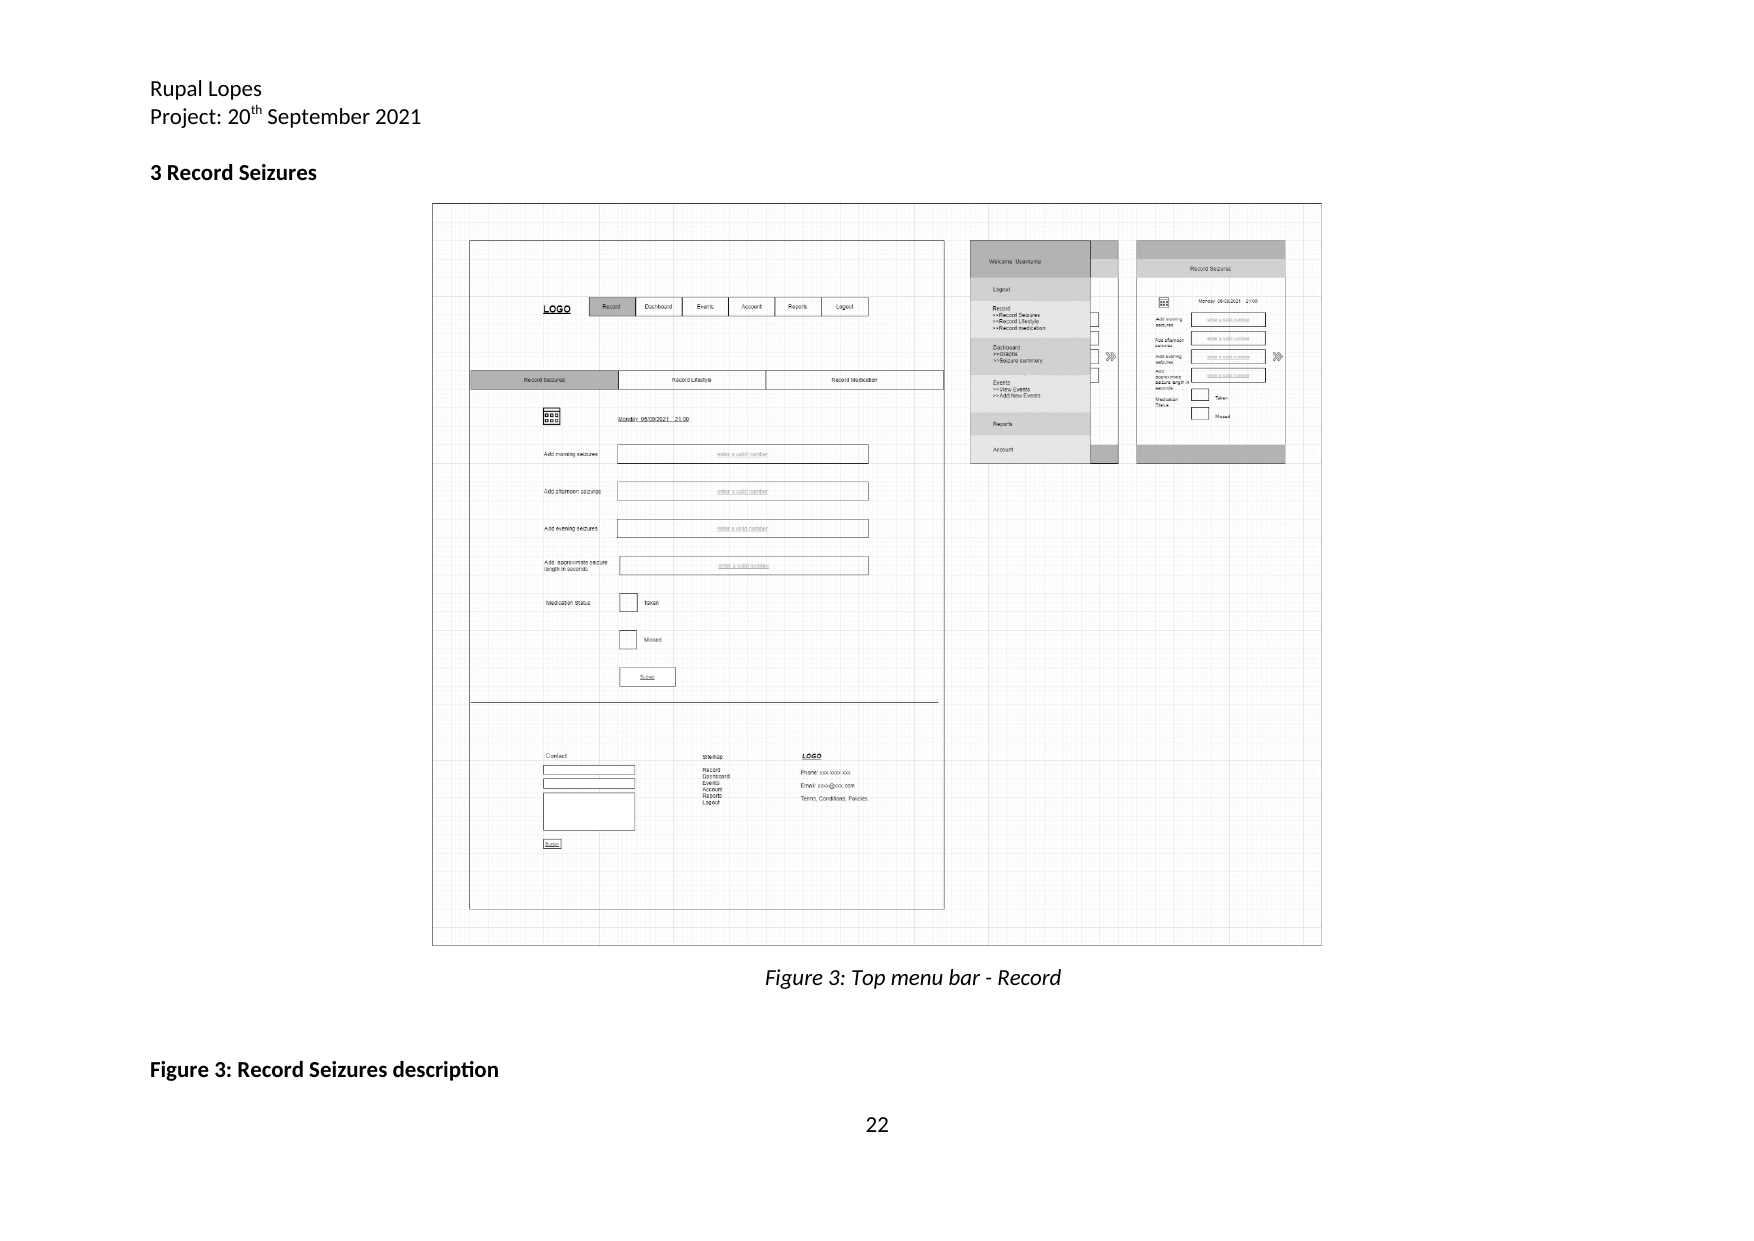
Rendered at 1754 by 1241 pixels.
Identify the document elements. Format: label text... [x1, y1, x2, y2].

text Figure 3: Record Seizures description [150, 1055, 1604, 1083]
text Figure 3: Top menu bar - Record [150, 963, 1604, 991]
text 3 Record Seizures [150, 158, 1604, 186]
picture [432, 203, 1322, 946]
